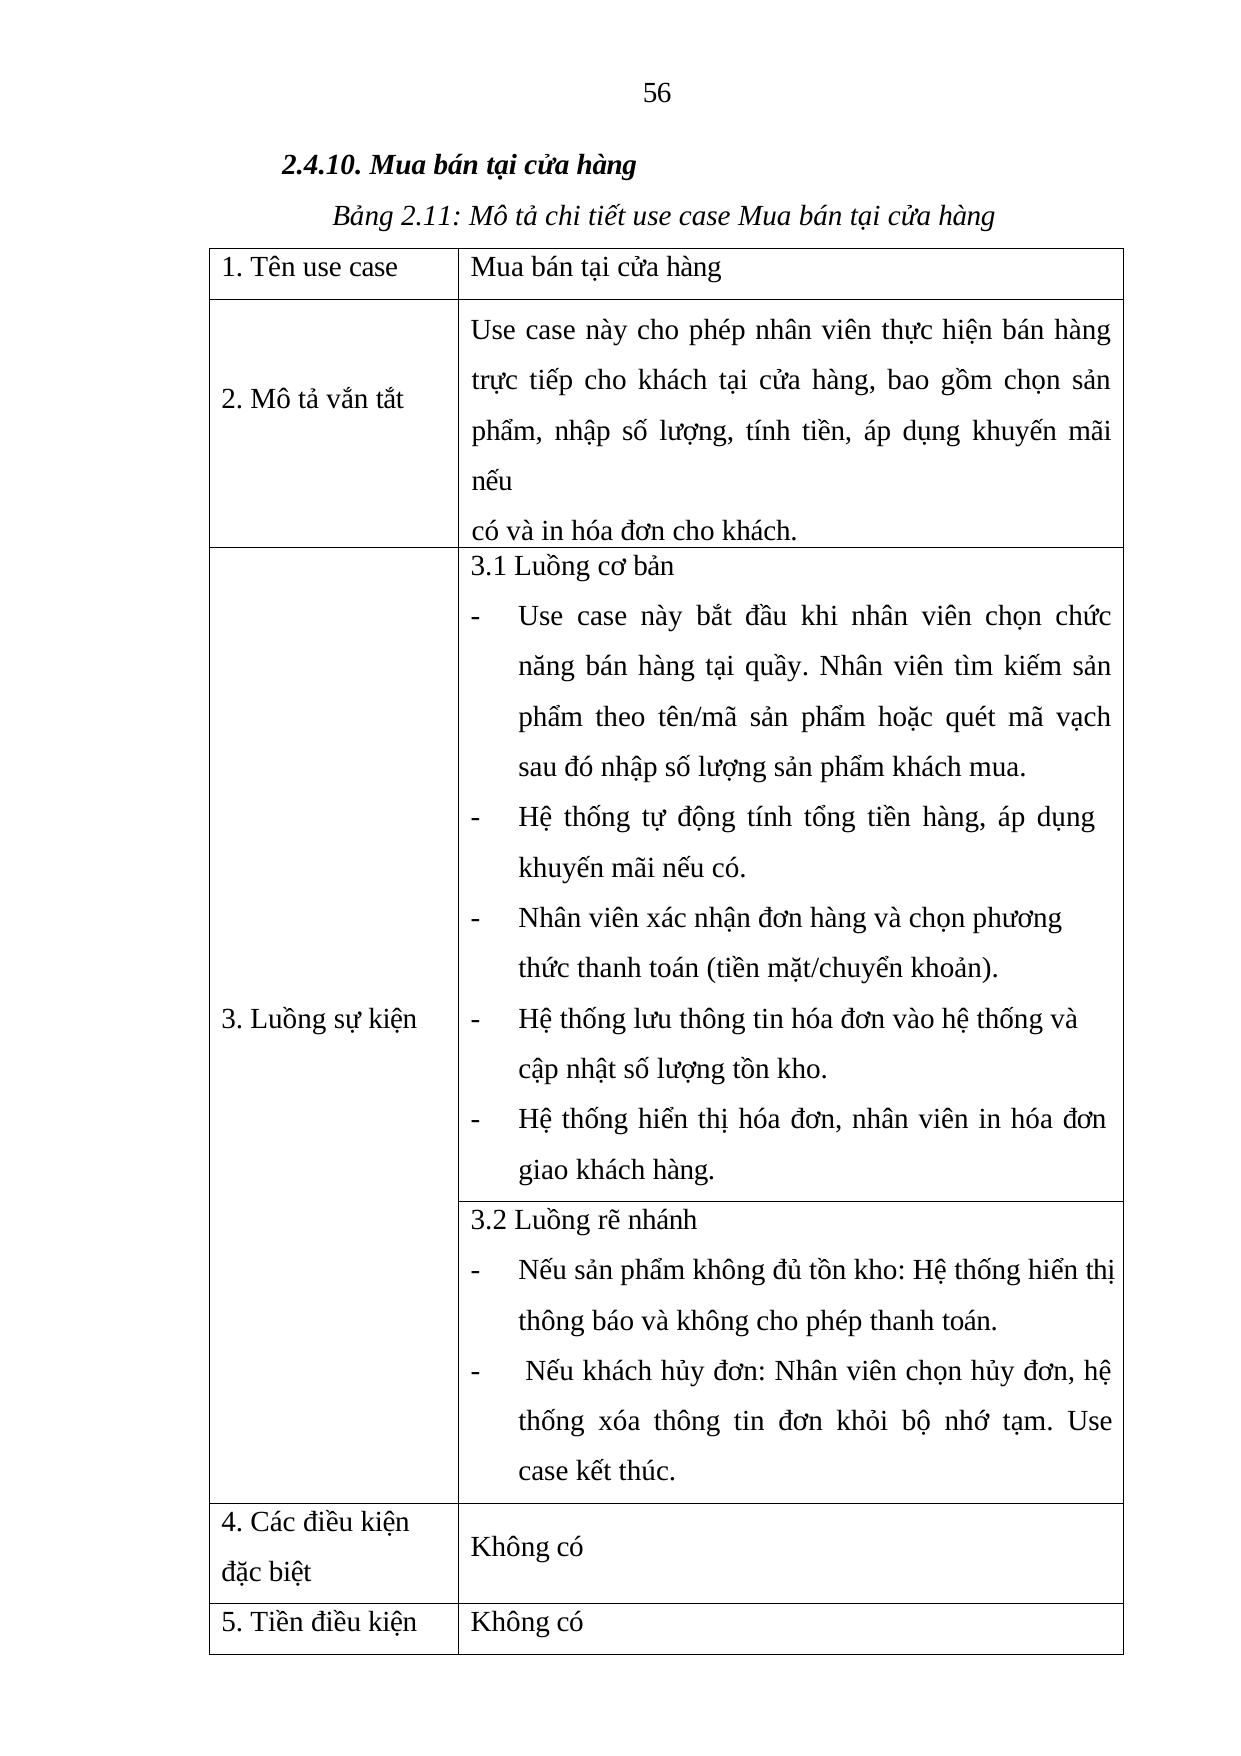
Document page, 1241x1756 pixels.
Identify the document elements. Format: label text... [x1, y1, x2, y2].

table_cell 3. Luồng sự kiện [210, 548, 458, 1503]
table_header 1. Tên use case [210, 249, 458, 298]
table_cell Luồng cơ bản Use case này bắt đầu khi nhân viên chọn chức năng bán hàng tại quầy. Nhân viên tìm kiếm sản phẩm theo tên/mã sản phẩm hoặc quét mã vạch sau đó nhập số lượng sản phẩm khách mua. Hệ thống tự động tính tổng tiền hàng, áp dụng khuyến mãi nếu có. Nhân viên xác nhận đơn hàng và chọn phương thức thanh toán (tiền mặt/chuyển khoản). Hệ thống lưu thông tin hóa đơn vào hệ thống và cập nhật số lượng tồn kho. Hệ thống hiển thị hóa đơn, nhân viên in hóa đơn giao khách hàng. [459, 548, 1123, 1201]
table_cell Không có [459, 1604, 1123, 1654]
table_cell 3.2 Luồng rẽ nhánh Nếu sản phẩm không đủ tồn kho: Hệ thống hiển thị thông báo và không cho phép thanh toán. Nếu khách hủy đơn: Nhân viên chọn hủy đơn, hệ thống xóa thông tin đơn khỏi bộ nhớ tạm. Use case kết thúc. [459, 1202, 1123, 1503]
text Bảng 2.11: Mô tả chi tiết use case Mua bán tại cửa hàng [332, 198, 1137, 231]
table_cell 4. Các điều kiện đặc biệt [210, 1504, 458, 1603]
subtitle Mua bán tại cửa hàng [282, 147, 1137, 181]
table_cell 2. Mô tả vắn tắt [210, 300, 458, 547]
table_header Mua bán tại cửa hàng [459, 249, 1123, 298]
table_cell Không có [459, 1504, 1123, 1603]
table_cell 5. Tiền điều kiện [210, 1604, 458, 1654]
table_cell Use case này cho phép nhân viên thực hiện bán hàng trực tiếp cho khách tại cửa hàng, bao gồm chọn sản phẩm, nhập số lượng, tính tiền, áp dụng khuyến mãi nếu có và in hóa đơn cho khách. [459, 300, 1123, 547]
